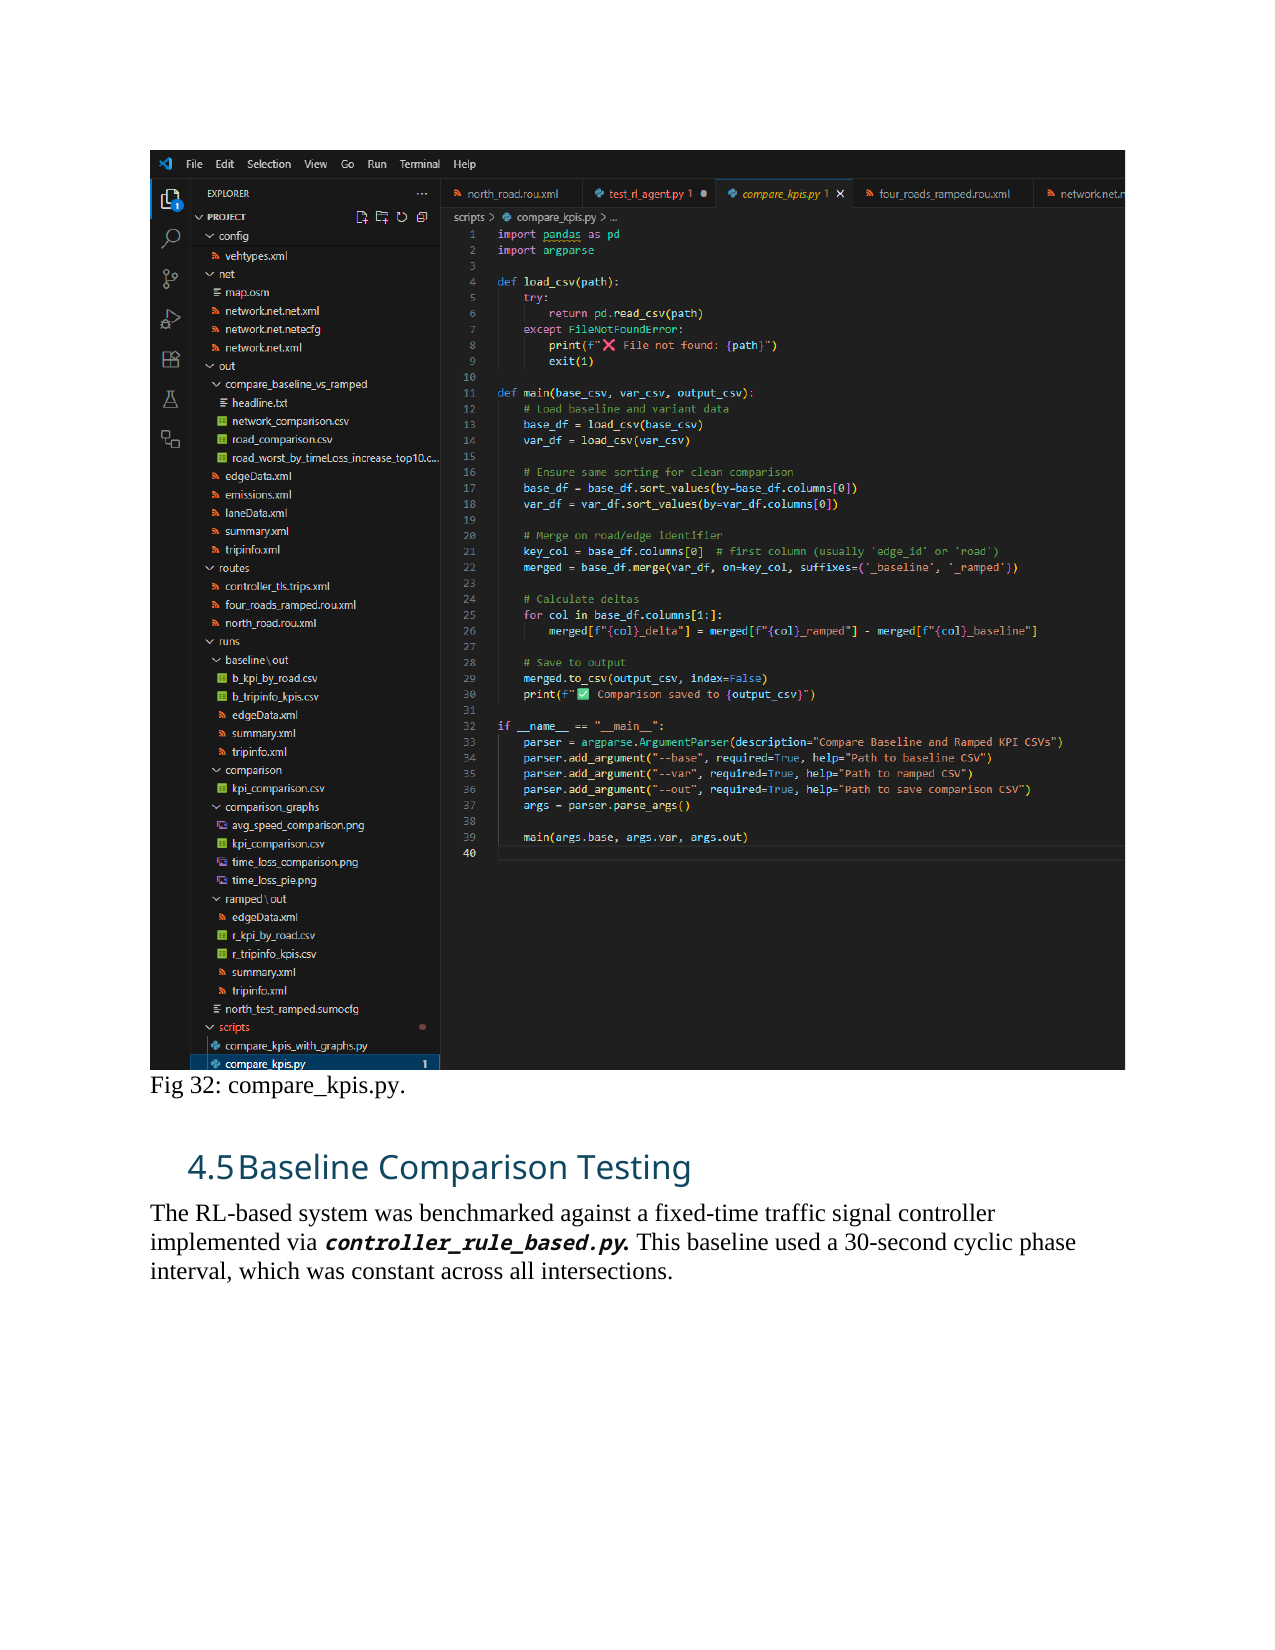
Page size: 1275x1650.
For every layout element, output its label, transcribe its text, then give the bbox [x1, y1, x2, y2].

subtitle Baseline Comparison Testing [187, 1144, 1125, 1189]
text Fig 32: compare_kpis.py. [150, 1070, 1125, 1099]
picture [150, 150, 1125, 1070]
text The RL-based system was benchmarked against a fixed-time traffic signal controller implemented via controller_rule_based.py. This baseline used a 30-second cyclic phase interval, which was constant across all intersections. [150, 1198, 1125, 1285]
